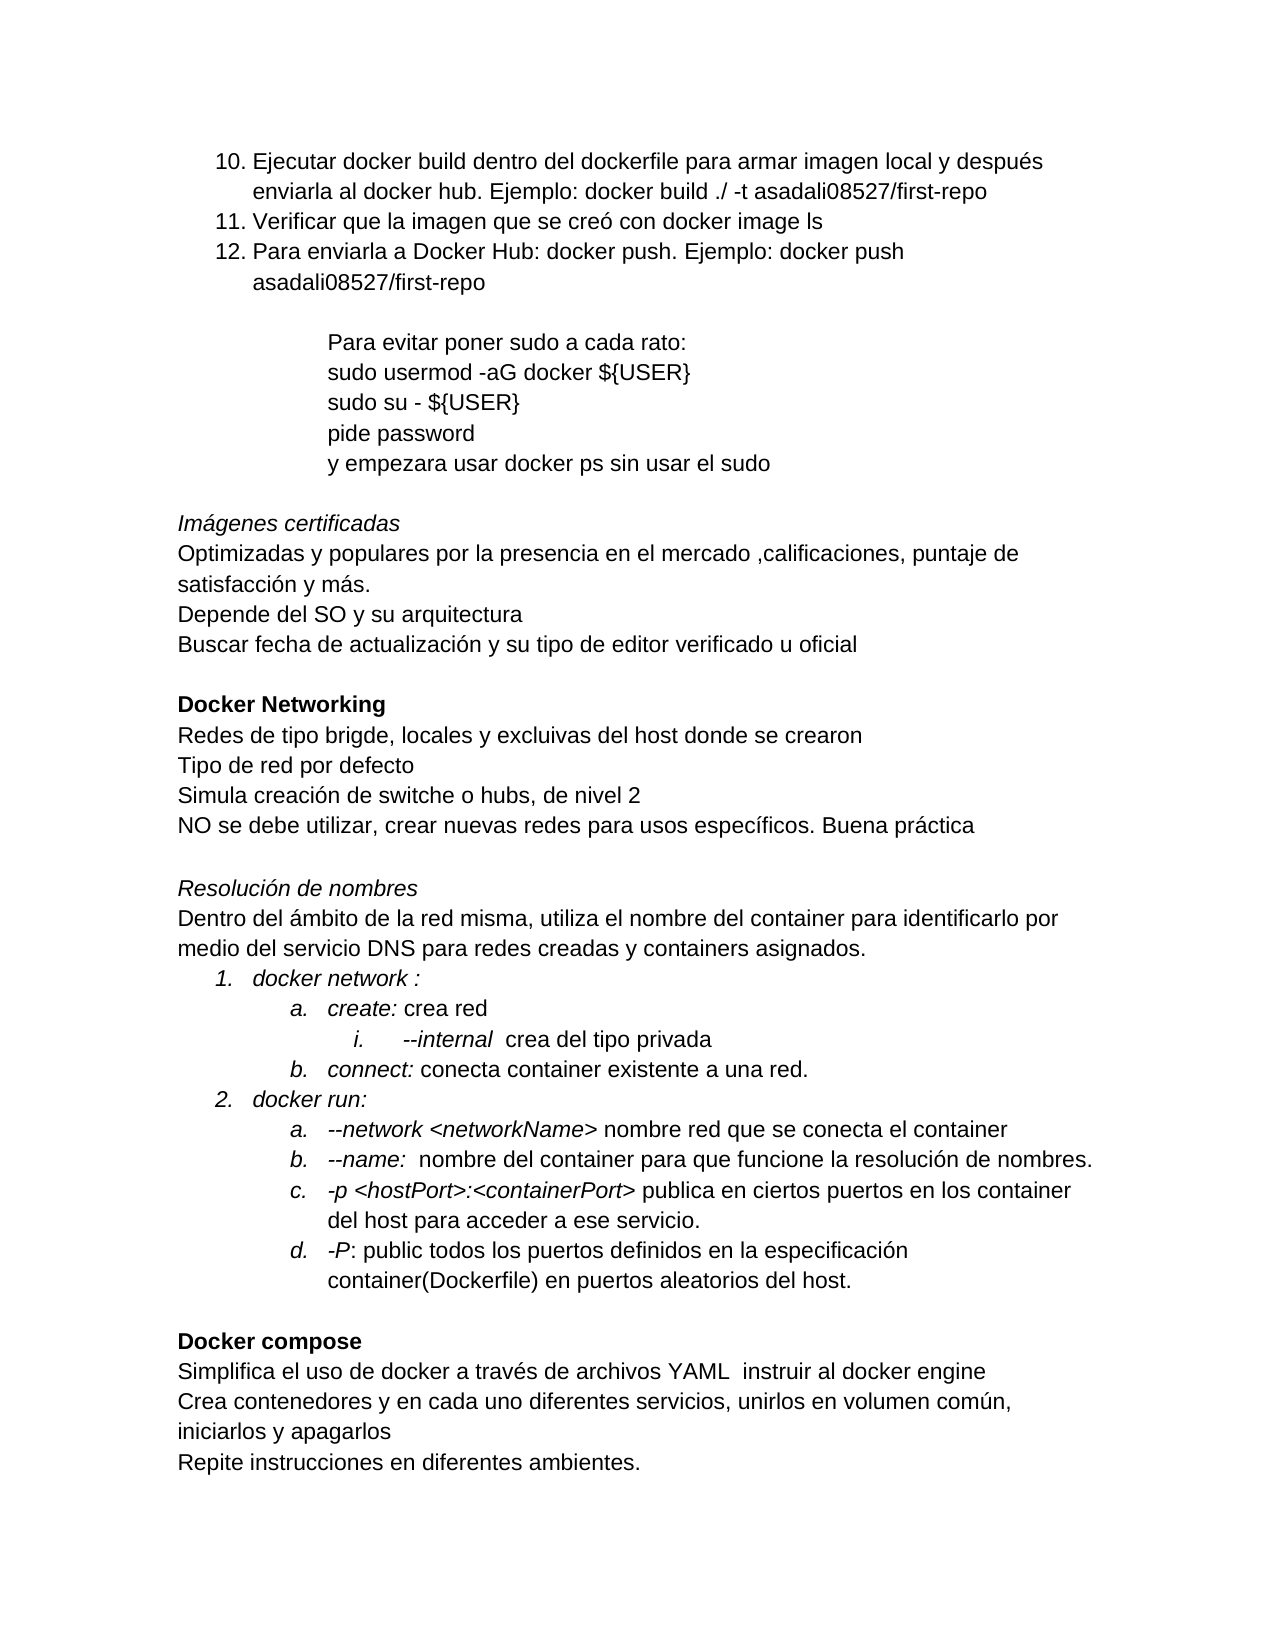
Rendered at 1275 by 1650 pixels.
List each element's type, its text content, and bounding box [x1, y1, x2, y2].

text Buscar fecha de actualización y su tipo de editor verificado u oficial [177, 631, 1098, 657]
text pide password [327, 419, 1098, 446]
list Para enviarla a Docker Hub: docker push. Ejemplo: docker push asadali08527/first-repo [215, 238, 1098, 295]
list --name: nombre del container para que funcione la resolución de nombres. [290, 1146, 1098, 1173]
text Para evitar poner sudo a cada rato: [327, 329, 1098, 355]
text Tipo de red por defecto [177, 752, 1098, 778]
list --internal crea del tipo privada [365, 1026, 1098, 1052]
text Optimizadas y populares por la presencia en el mercado ,calificaciones, puntaje de satisfacción y más. [177, 540, 1098, 597]
list -p <hostPort>:<containerPort> publica en ciertos puertos en los container del host para acceder a ese servicio. [290, 1177, 1098, 1233]
list Ejecutar docker build dentro del dockerfile para armar imagen local y después enviarla al docker hub. Ejemplo: docker build ./ -t asadali08527/first-repo [215, 148, 1098, 204]
text Resolución de nombres [177, 874, 1098, 901]
text Repite instrucciones en diferentes ambientes. [177, 1448, 1098, 1475]
text Docker Networking [177, 691, 1098, 718]
text Dentro del ámbito de la red misma, utiliza el nombre del container para identificarlo por medio del servicio DNS para redes creadas y containers asignados. [177, 905, 1098, 961]
list docker run: [215, 1086, 1098, 1112]
text Simula creación de switche o hubs, de nivel 2 [177, 782, 1098, 808]
text Crea contenedores y en cada uno diferentes servicios, unirlos en volumen común, iniciarlos y apagarlos [177, 1388, 1098, 1445]
list docker network : [215, 965, 1098, 992]
list connect: conecta container existente a una red. [290, 1056, 1098, 1082]
list --network <networkName> nombre red que se conecta el container [290, 1116, 1098, 1143]
text Docker compose [177, 1328, 1098, 1354]
list create: crea red [290, 995, 1098, 1022]
list Verificar que la imagen que se creó con docker image ls [215, 208, 1098, 234]
text Imágenes certificadas [177, 510, 1098, 536]
text y empezara usar docker ps sin usar el sudo [327, 450, 1098, 476]
text Redes de tipo brigde, locales y excluivas del host donde se crearon [177, 722, 1098, 748]
text Simplifica el uso de docker a través de archivos YAML instruir al docker engine [177, 1358, 1098, 1384]
text sudo su - ${USER} [327, 389, 1098, 416]
list -P: public todos los puertos definidos en la especificación container(Dockerfile) en puertos aleatorios del host. [290, 1237, 1098, 1294]
text Depende del SO y su arquitectura [177, 601, 1098, 627]
text NO se debe utilizar, crear nuevas redes para usos específicos. Buena práctica [177, 812, 1098, 838]
text sudo usermod -aG docker ${USER} [327, 359, 1098, 385]
